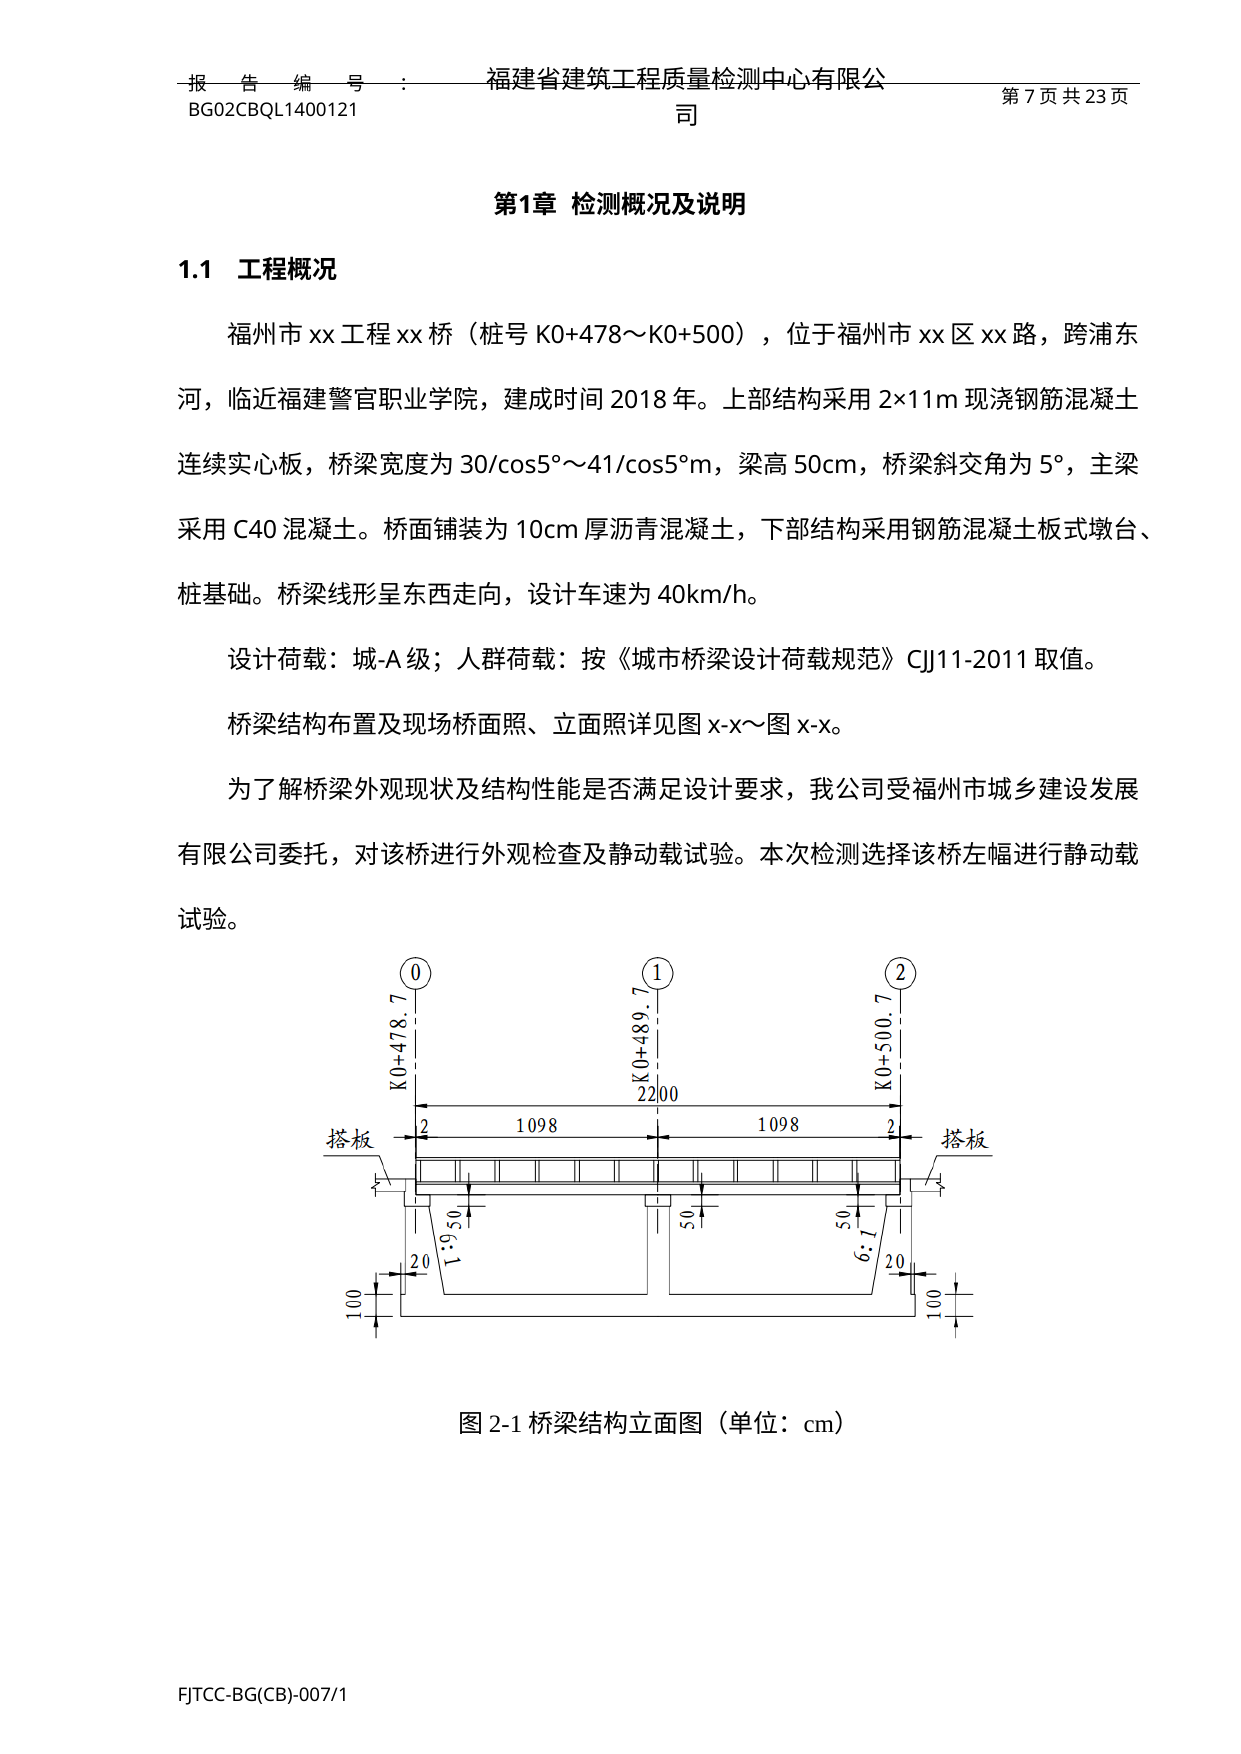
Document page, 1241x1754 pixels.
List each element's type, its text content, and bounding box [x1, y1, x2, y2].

text 桥梁结构布置及现场桥面照、立面照详见图x-x～图x-x。 [177, 690, 1140, 755]
text 为了解桥梁外观现状及结构性能是否满足设计要求，我公司受福州市城乡建设发展有限公司委托，对该桥进行外观检查及静动载试验。本次检测选择该桥左幅进行静动载试验。 [177, 755, 1140, 950]
text 检测概况及说明 [493, 105, 1140, 235]
text 福州市xx工程xx桥（桩号K0+478～K0+500），位于福州市xx区xx路，跨浦东河，临近福建警官职业学院，建成时间2018年。上部结构采用2×11m现浇钢筋混凝土连续实心板，桥梁宽度为30/cos5°～41/cos5°m，梁高50cm，桥梁斜交角为5°，主梁采用C40混凝土。桥面铺装为10cm厚沥青混凝土，下部结构采用钢筋混凝土板式墩台、桩基础。桥梁线形呈东西走向，设计车速为40km/h。 [177, 300, 1140, 625]
text 设计荷载：城-A级；人群荷载：按《城市桥梁设计荷载规范》CJJ11-2011取值。 [177, 625, 1140, 690]
text 图 2-1 桥梁结构立面图（单位：cm） [177, 1389, 1140, 1454]
picture [317, 950, 1000, 1346]
subtitle 工程概况 [177, 235, 1140, 300]
